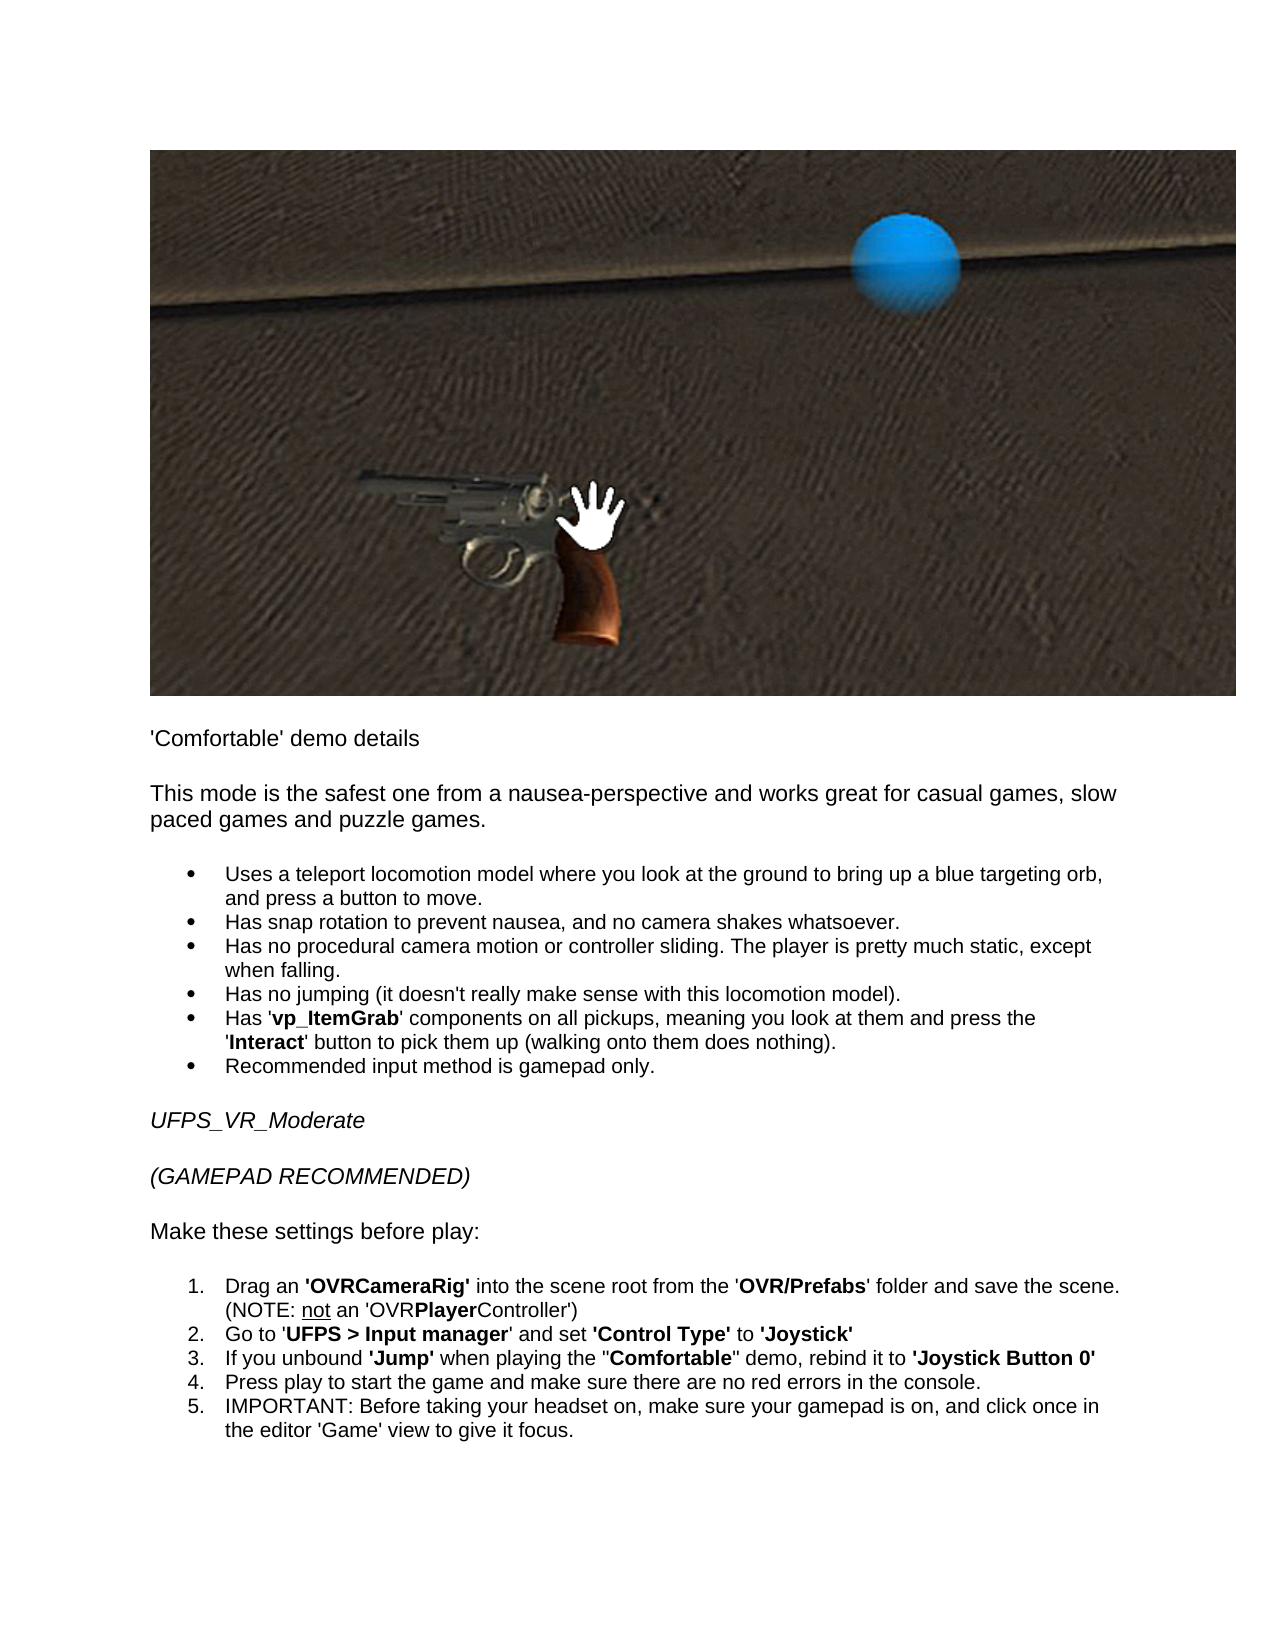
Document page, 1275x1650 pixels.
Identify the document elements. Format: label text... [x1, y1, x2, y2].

list Uses a teleport locomotion model where you look at the ground to bring up a blue targeting orb, and press a button to move. [187, 862, 1125, 910]
list Has no jumping (it doesn't really make sense with this locomotion model). [187, 982, 1125, 1006]
text 'Comfortable' demo details [150, 724, 1125, 751]
text UFPS_VR_Moderate [150, 1107, 1125, 1134]
list Has 'vp_ItemGrab' components on all pickups, meaning you look at them and press the 'Interact' button to pick them up (walking onto them does nothing). [187, 1006, 1125, 1054]
text (GAMEPAD RECOMMENDED) [150, 1163, 1125, 1189]
list Press play to start the game and make sure there are no red errors in the console. [187, 1370, 1125, 1394]
text Make these settings before play: [150, 1218, 1125, 1245]
list IMPORTANT: Before taking your headset on, make sure your gamepad is on, and click once in the editor 'Game' view to give it focus. [187, 1394, 1125, 1442]
picture [150, 150, 1236, 696]
list Drag an 'OVRCameraRig' into the scene root from the 'OVR/Prefabs' folder and save the scene. (NOTE: not an 'OVRPlayerController') [187, 1274, 1125, 1322]
list Go to 'UFPS > Input manager' and set 'Control Type' to 'Joystick' [187, 1322, 1125, 1346]
list Has snap rotation to prevent nausea, and no camera shakes whatsoever. [187, 910, 1125, 934]
list If you unbound 'Jump' when playing the "Comfortable" demo, rebind it to 'Joystick Button 0' [187, 1346, 1125, 1370]
list Has no procedural camera motion or controller sliding. The player is pretty much static, except when falling. [187, 934, 1125, 982]
text This mode is the safest one from a nausea-perspective and works great for casual games, slow paced games and puzzle games. [150, 780, 1125, 833]
list Recommended input method is gamepad only. [187, 1054, 1125, 1078]
